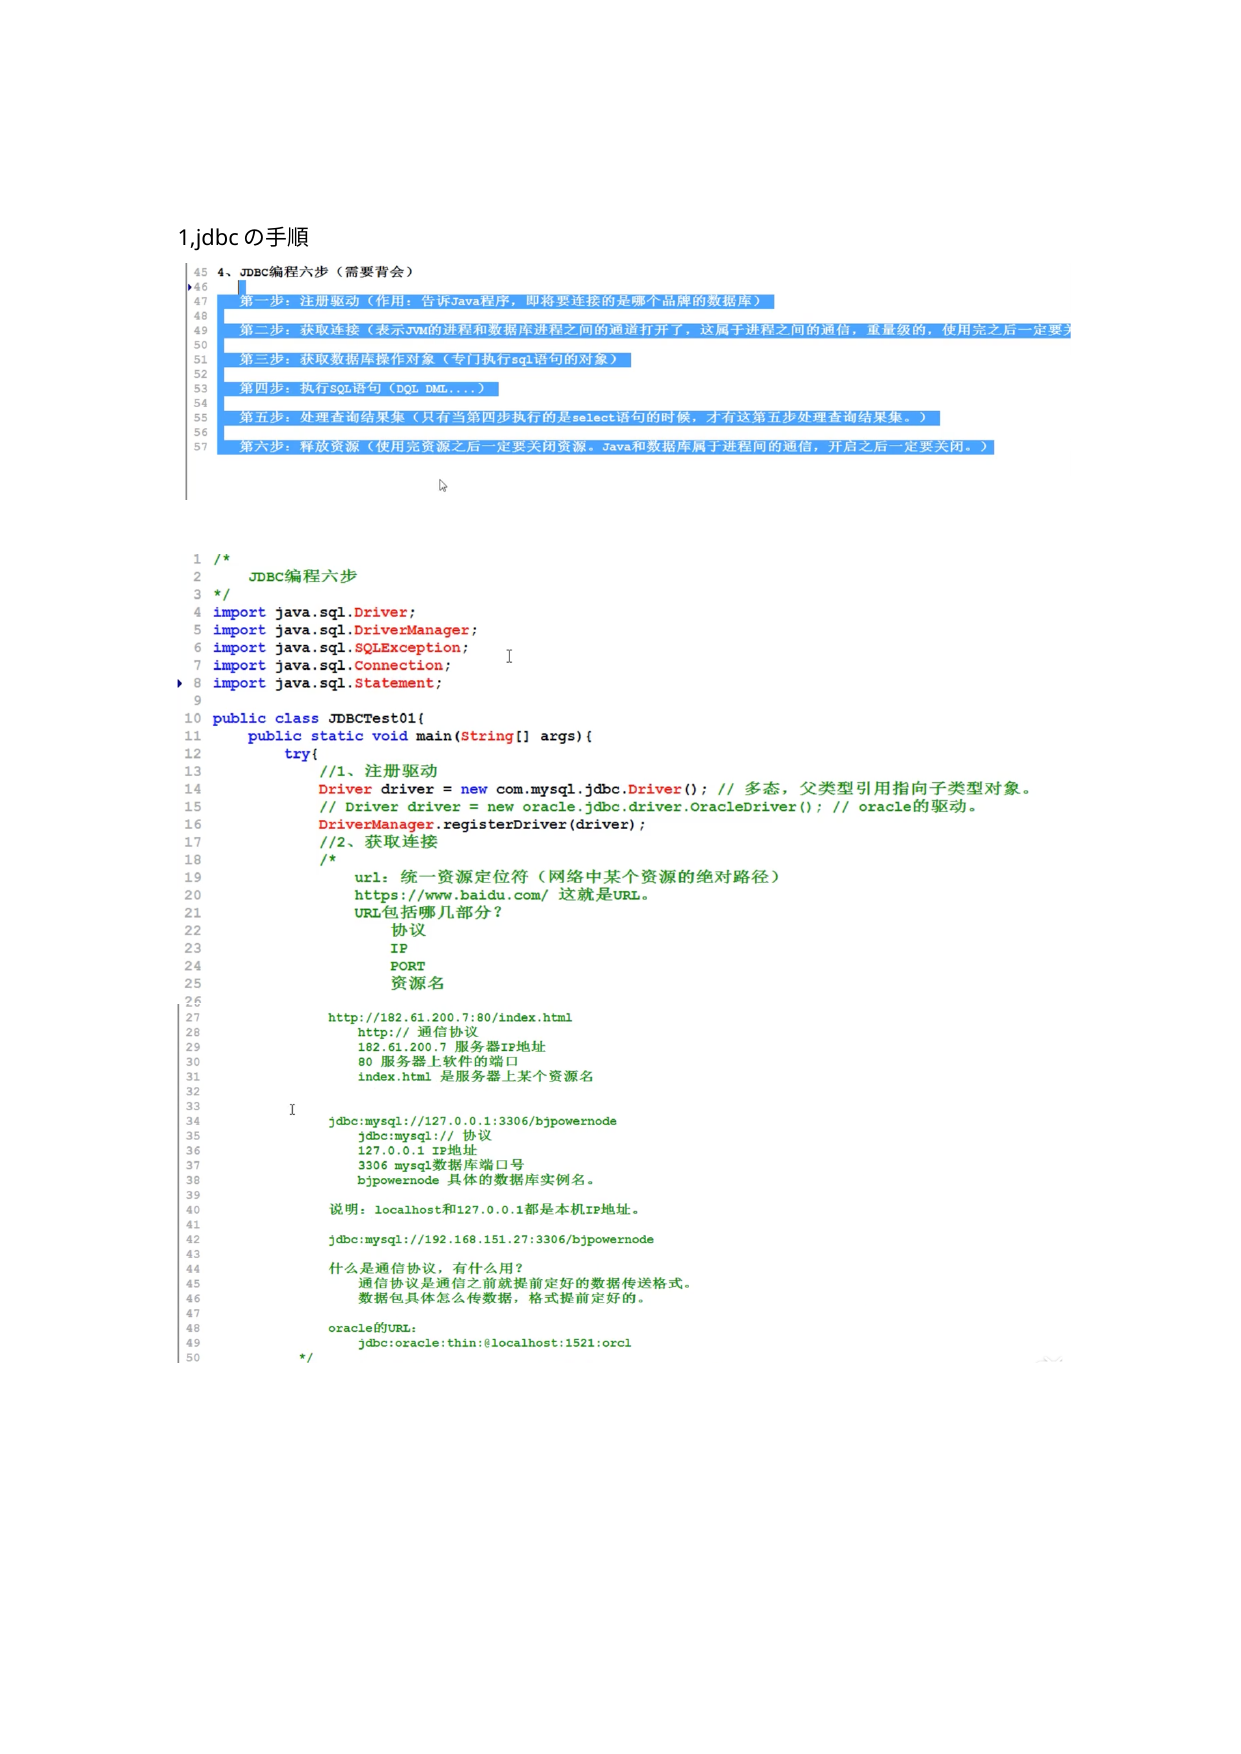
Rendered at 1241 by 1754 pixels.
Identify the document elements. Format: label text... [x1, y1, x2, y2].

picture [177, 1004, 1063, 1363]
picture [177, 554, 1063, 1003]
text 1,jdbcの手順 [177, 217, 1063, 254]
picture [185, 263, 1071, 500]
